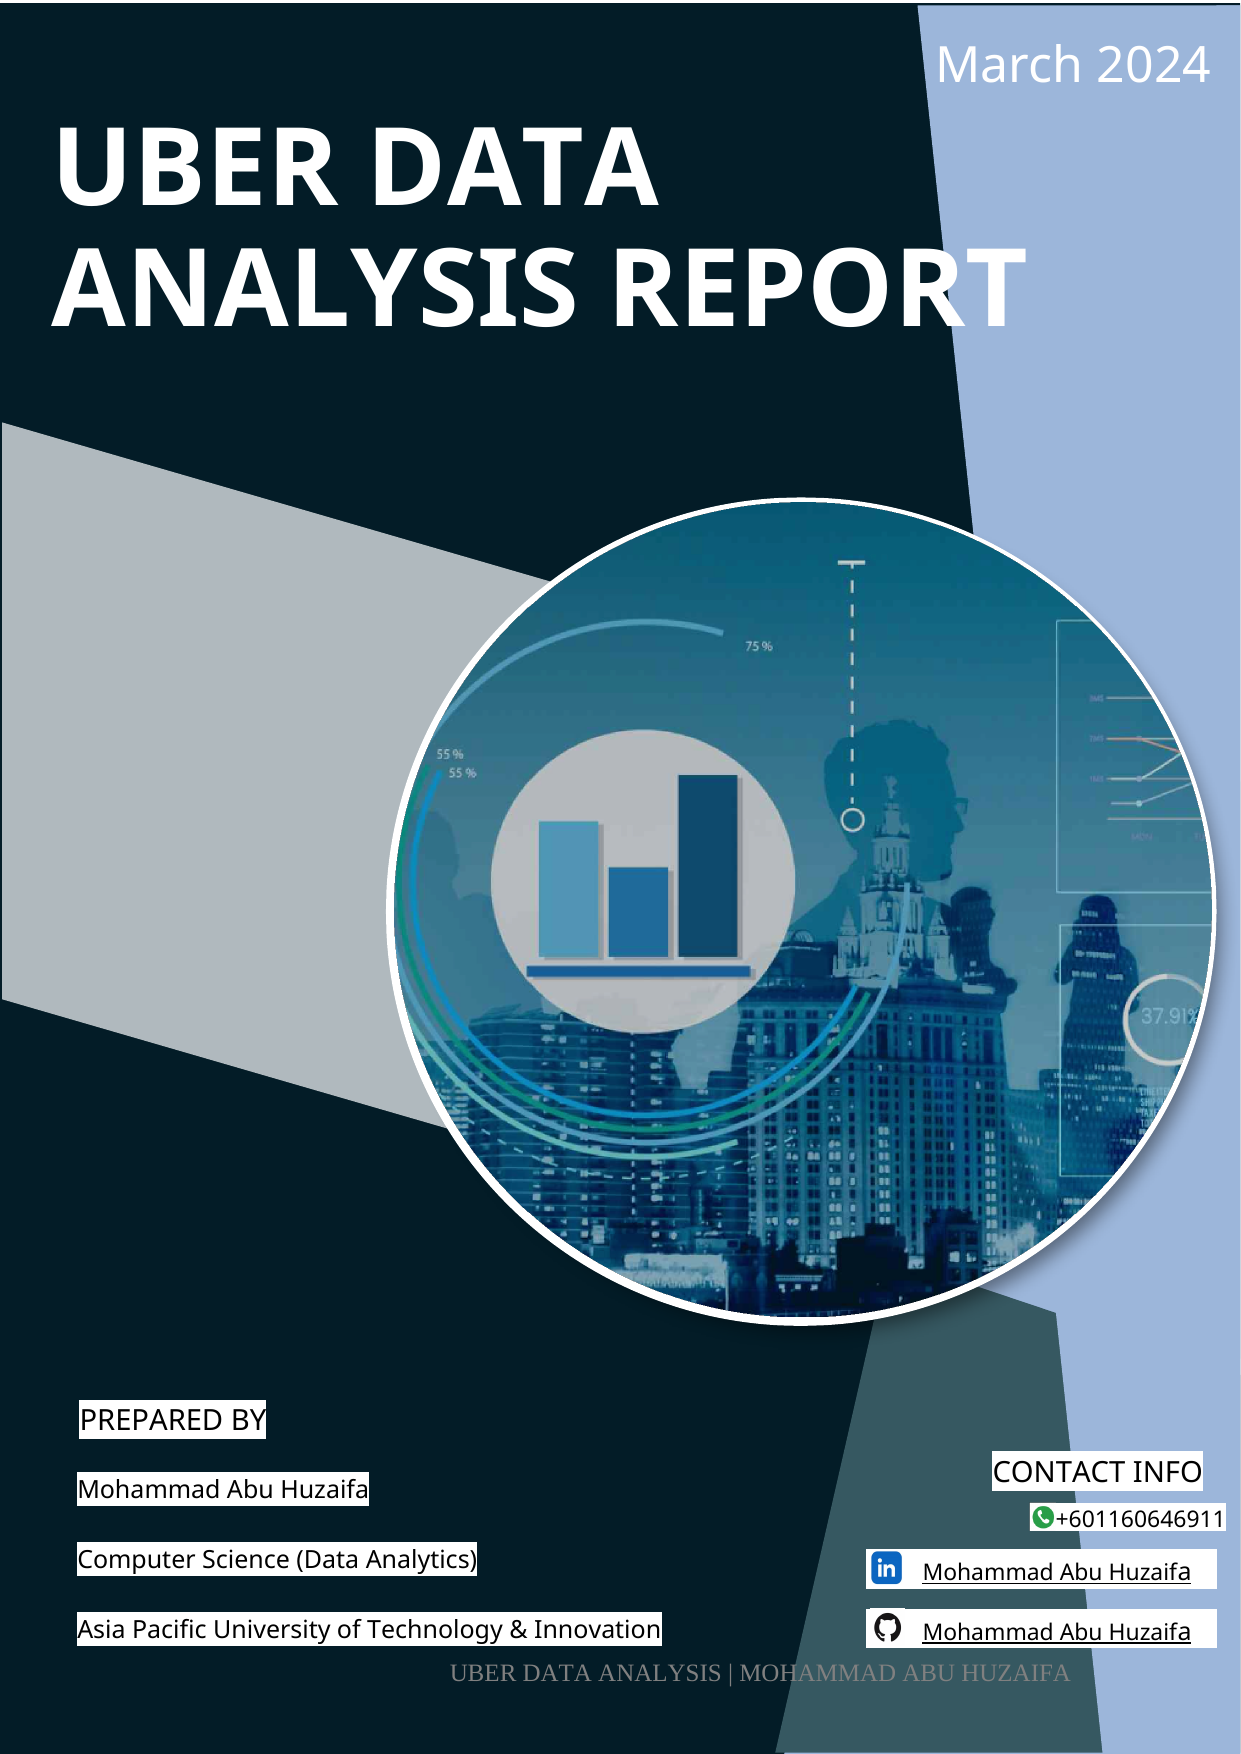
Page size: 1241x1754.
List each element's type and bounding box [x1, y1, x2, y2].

picture [870, 1608, 905, 1646]
picture [1029, 1502, 1056, 1531]
picture [870, 1550, 903, 1585]
picture [393, 501, 1240, 1350]
